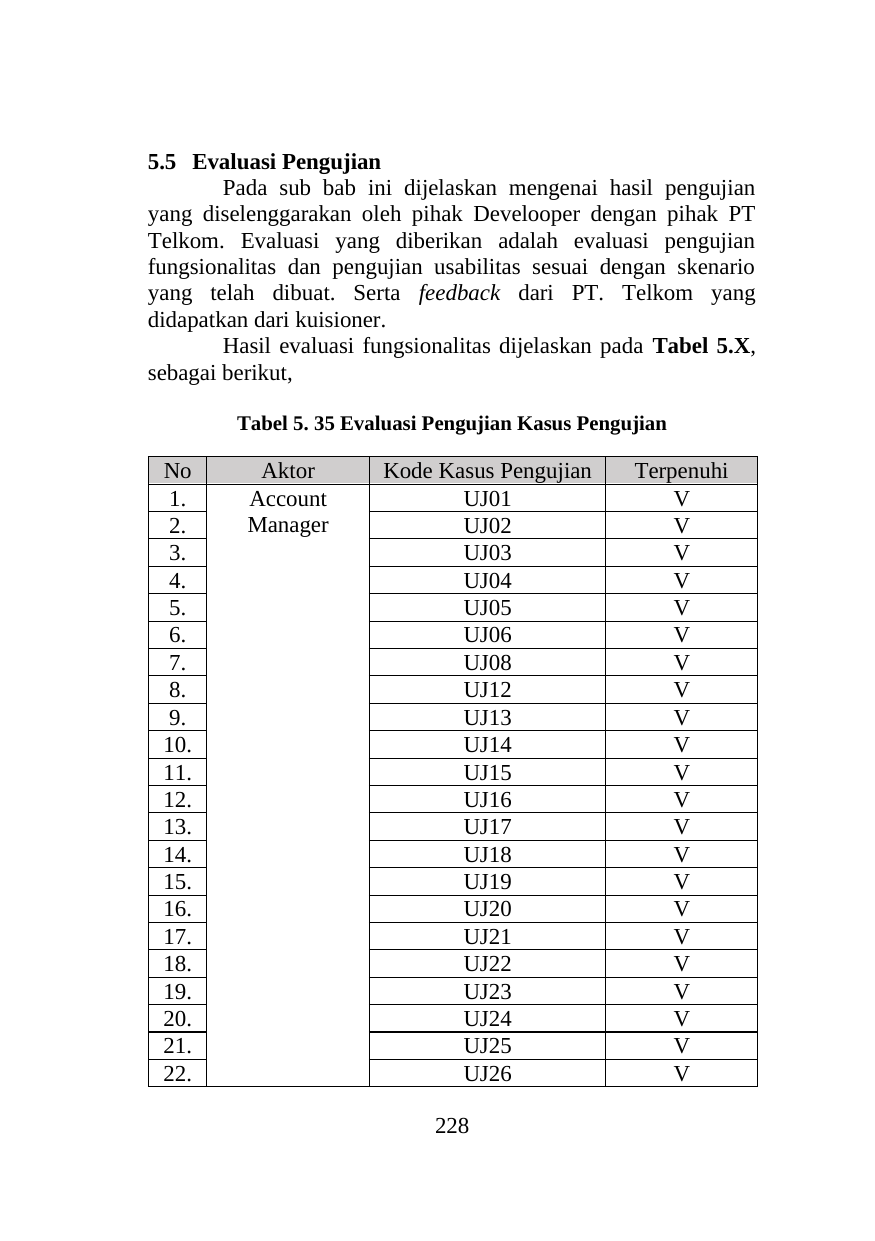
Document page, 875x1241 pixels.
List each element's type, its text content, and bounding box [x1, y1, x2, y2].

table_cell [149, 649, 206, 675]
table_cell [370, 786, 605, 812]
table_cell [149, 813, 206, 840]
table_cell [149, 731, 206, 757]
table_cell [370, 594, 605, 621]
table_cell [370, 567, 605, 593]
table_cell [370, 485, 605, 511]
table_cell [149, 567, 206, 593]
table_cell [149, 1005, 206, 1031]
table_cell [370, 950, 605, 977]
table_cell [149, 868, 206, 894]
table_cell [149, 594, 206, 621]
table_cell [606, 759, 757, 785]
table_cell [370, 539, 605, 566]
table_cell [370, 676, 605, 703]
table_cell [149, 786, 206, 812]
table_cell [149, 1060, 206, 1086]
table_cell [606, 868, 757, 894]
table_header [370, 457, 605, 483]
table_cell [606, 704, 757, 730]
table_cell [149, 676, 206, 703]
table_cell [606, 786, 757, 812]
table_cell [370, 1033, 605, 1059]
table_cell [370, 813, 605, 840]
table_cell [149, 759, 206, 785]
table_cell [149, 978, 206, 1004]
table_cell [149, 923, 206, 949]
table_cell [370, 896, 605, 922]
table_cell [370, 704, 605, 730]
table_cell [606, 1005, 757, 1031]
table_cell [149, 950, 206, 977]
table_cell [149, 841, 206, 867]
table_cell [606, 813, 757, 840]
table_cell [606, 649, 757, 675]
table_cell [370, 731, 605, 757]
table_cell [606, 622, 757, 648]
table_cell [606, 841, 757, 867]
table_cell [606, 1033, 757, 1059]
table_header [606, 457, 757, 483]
subtitle Evaluasi Pengujian [148, 148, 756, 174]
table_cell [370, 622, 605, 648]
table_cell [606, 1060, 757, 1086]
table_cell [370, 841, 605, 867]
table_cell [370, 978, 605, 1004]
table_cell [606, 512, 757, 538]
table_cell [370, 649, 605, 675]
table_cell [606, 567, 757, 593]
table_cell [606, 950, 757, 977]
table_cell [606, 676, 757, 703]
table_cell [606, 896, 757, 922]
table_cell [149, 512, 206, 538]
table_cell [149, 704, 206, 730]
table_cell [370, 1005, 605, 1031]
text Tabel 5. 35 Evaluasi Pengujian Kasus Pengujian [148, 411, 756, 435]
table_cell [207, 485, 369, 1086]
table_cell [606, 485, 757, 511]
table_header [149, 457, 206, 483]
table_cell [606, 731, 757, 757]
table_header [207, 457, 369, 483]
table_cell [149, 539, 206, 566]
text Pada sub bab ini dijelaskan mengenai hasil pengujian yang diselenggarakan oleh pihak Develooper dengan pihak PT Telkom. Evaluasi yang diberikan adalah evaluasi pengujian fungsionalitas dan pengujian usabilitas sesuai dengan skenario yang telah dibuat. Serta feedback dari PT. Telkom yang didapatkan dari kuisioner. [148, 174, 756, 332]
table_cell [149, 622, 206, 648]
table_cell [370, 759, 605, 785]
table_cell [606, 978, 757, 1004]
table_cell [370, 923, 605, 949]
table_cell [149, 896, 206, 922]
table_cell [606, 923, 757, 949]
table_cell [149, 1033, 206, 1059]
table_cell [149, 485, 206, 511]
text Hasil evaluasi fungsionalitas dijelaskan pada Tabel 5.X, sebagai berikut, [148, 332, 756, 385]
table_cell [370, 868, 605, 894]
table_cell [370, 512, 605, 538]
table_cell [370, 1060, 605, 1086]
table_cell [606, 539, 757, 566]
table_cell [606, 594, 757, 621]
